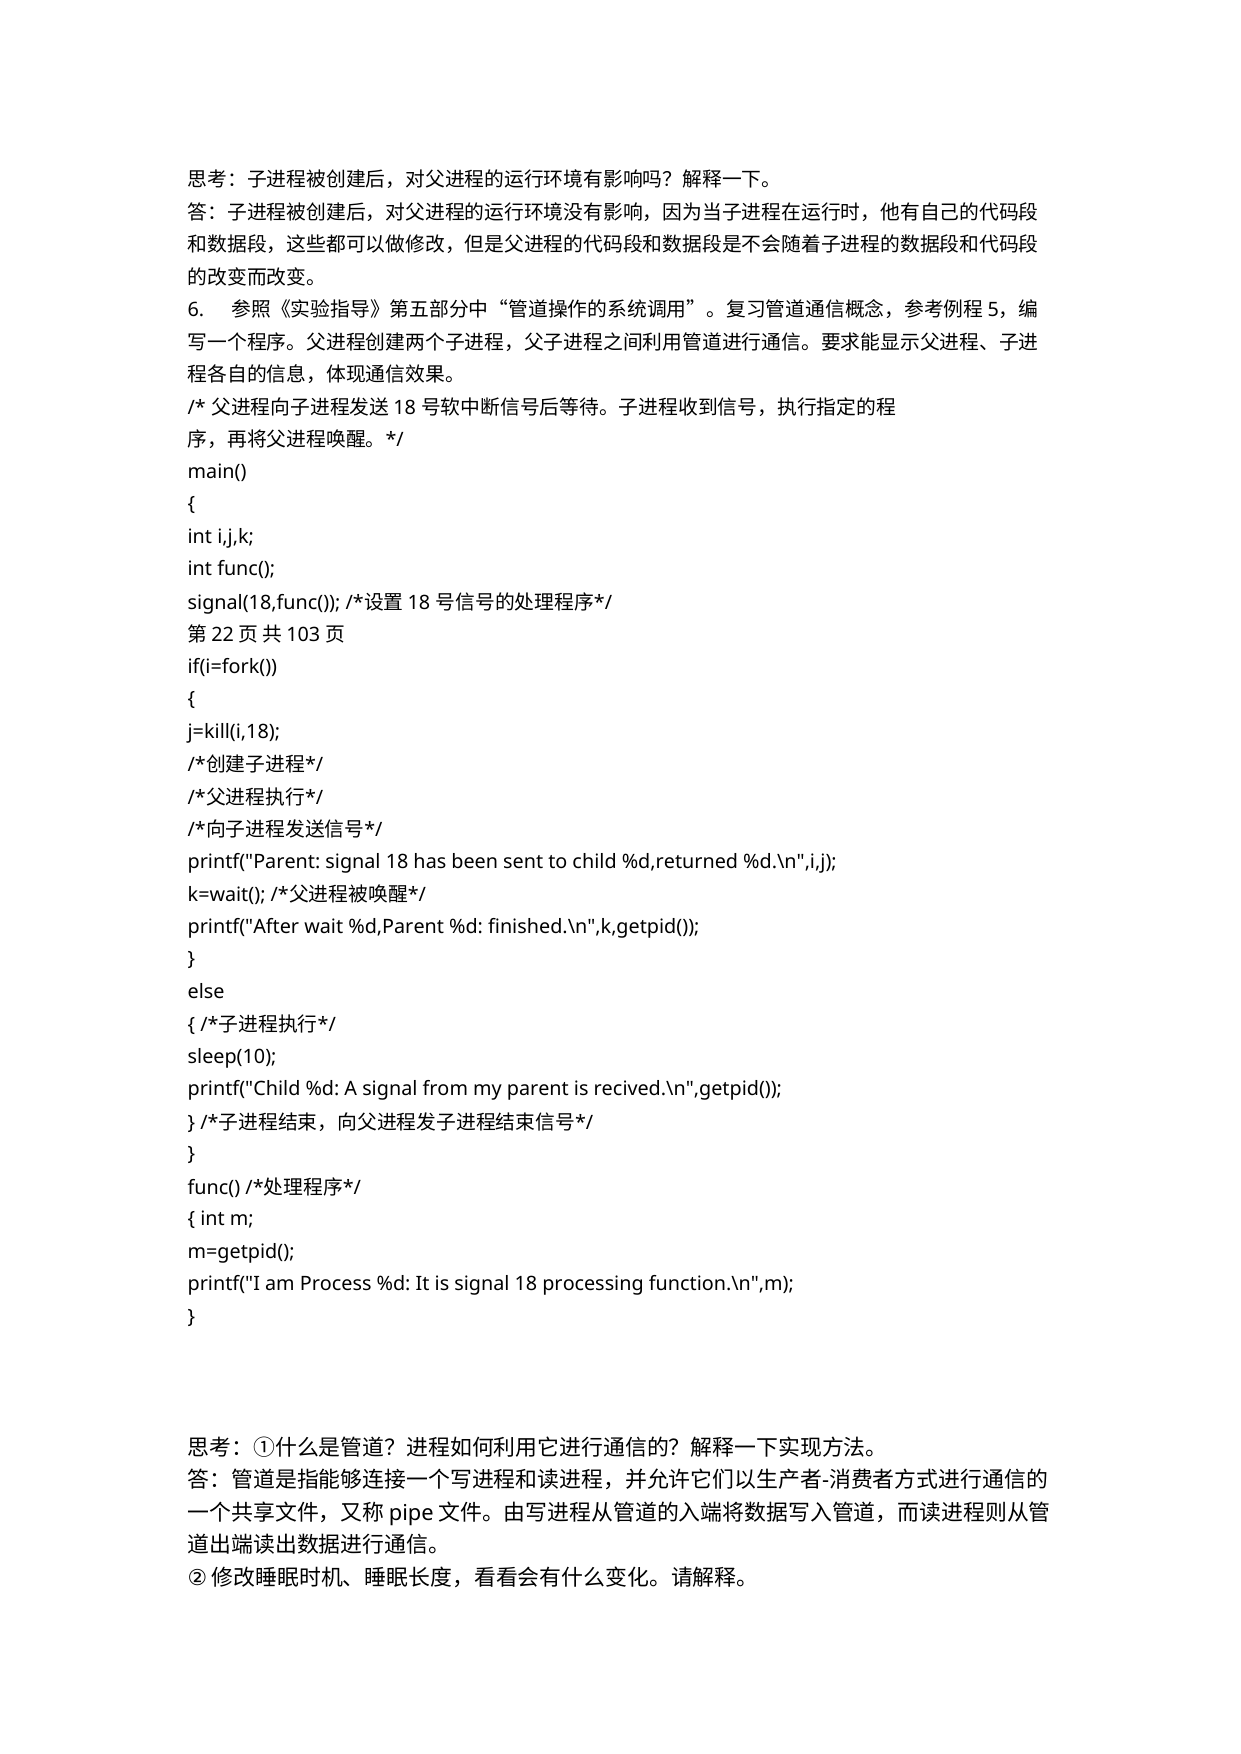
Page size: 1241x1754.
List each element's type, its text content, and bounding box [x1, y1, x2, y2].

text 6. 参照《实验指导》第五部分中“管道操作的系统调用”。复习管道通信概念，参考例程5，编写一个程序。父进程创建两个子进程，父子进程之间利用管道进行通信。要求能显示父进程、子进程各自的信息，体现通信效果。 /* 父进程向子进程发送18 号软中断信号后等待。子进程收到信号，执行指定的程 [187, 292, 1053, 422]
text m=getpid(); [187, 1234, 1053, 1267]
text j=kill(i,18); [187, 714, 1053, 747]
text /*向子进程发送信号*/ [187, 812, 1053, 844]
text signal(18,func()); /*设置18 号信号的处理程序*/ [187, 584, 1053, 617]
text /*创建子进程*/ [187, 747, 1053, 779]
text else [187, 974, 1053, 1007]
text if(i=fork()) [187, 649, 1053, 682]
text { [187, 487, 1053, 519]
text 第22页 共 103 页 [187, 617, 1053, 649]
text printf("Parent: signal 18 has been sent to child %d,returned %d.\n",i,j); [187, 844, 1053, 877]
text } [187, 942, 1053, 974]
text { int m; [187, 1202, 1053, 1234]
text 答：子进程被创建后，对父进程的运行环境没有影响，因为当子进程在运行时，他有自己的代码段和数据段，这些都可以做修改，但是父进程的代码段和数据段是不会随着子进程的数据段和代码段的改变而改变。 [187, 194, 1053, 292]
text printf("Child %d: A signal from my parent is recived.\n",getpid()); [187, 1072, 1053, 1104]
text } /*子进程结束，向父进程发子进程结束信号*/ [187, 1104, 1053, 1137]
text } [187, 1137, 1053, 1169]
text int i,j,k; [187, 519, 1053, 552]
text ②修改睡眠时机、睡眠长度，看看会有什么变化。请解释。 [187, 1559, 1053, 1592]
text int func(); [187, 552, 1053, 584]
text 思考：子进程被创建后，对父进程的运行环境有影响吗？解释一下。 [187, 162, 1053, 194]
text printf("After wait %d,Parent %d: finished.\n",k,getpid()); [187, 909, 1053, 942]
text 答：管道是指能够连接一个写进程和读进程，并允许它们以生产者-消费者方式进行通信的一个共享文件，又称pipe文件。由写进程从管道的入端将数据写入管道，而读进程则从管道出端读出数据进行通信。 [187, 1462, 1053, 1559]
text /*父进程执行*/ [187, 779, 1053, 812]
text sleep(10); [187, 1039, 1053, 1072]
text printf("I am Process %d: It is signal 18 processing function.\n",m); [187, 1267, 1053, 1299]
text { /*子进程执行*/ [187, 1007, 1053, 1039]
text } [187, 1299, 1053, 1364]
text k=wait(); /*父进程被唤醒*/ [187, 877, 1053, 909]
text func() /*处理程序*/ [187, 1169, 1053, 1202]
text main() [187, 454, 1053, 487]
text 思考：①什么是管道？进程如何利用它进行通信的？解释一下实现方法。 [187, 1429, 1053, 1462]
text { [187, 682, 1053, 714]
text 序，再将父进程唤醒。*/ [187, 422, 1053, 454]
